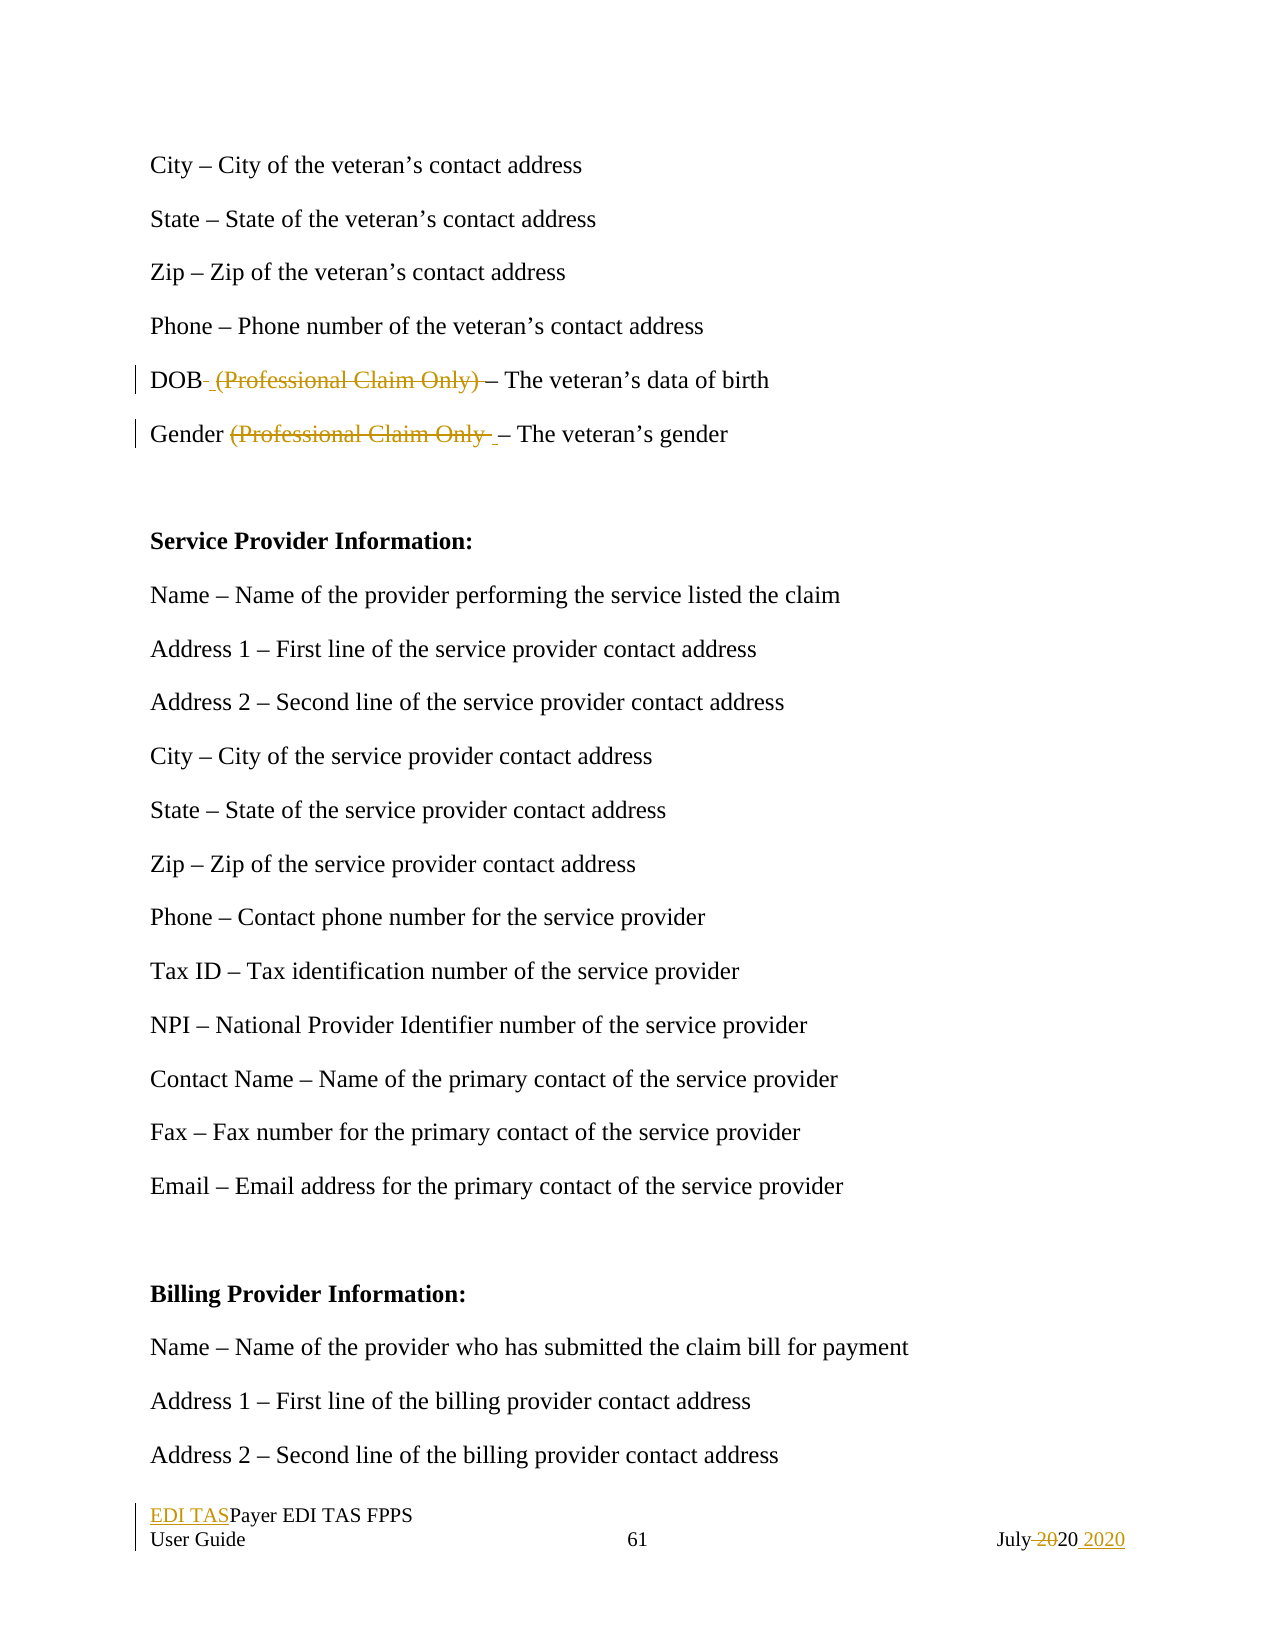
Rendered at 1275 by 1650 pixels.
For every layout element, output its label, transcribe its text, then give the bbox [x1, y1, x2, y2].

text NPI – National Provider Identifier number of the service provider [150, 1010, 1125, 1039]
text Address 2 – Second line of the billing provider contact address [150, 1440, 1125, 1469]
text Zip – Zip of the service provider contact address [150, 849, 1125, 877]
text Phone – Contact phone number for the service provider [150, 902, 1125, 931]
text Zip – Zip of the veteran’s contact address [150, 257, 1125, 286]
text Name – Name of the provider who has submitted the claim bill for payment [150, 1332, 1125, 1361]
text Name – Name of the provider performing the service listed the claim [150, 580, 1125, 609]
text City – City of the veteran’s contact address [150, 150, 1125, 179]
text Billing Provider Information: [150, 1279, 1125, 1307]
text Tax ID – Tax identification number of the service provider [150, 956, 1125, 985]
text DOB– The veteran’s data of birth [150, 365, 1125, 394]
text Fax – Fax number for the primary contact of the service provider [150, 1117, 1125, 1146]
text Gender – The veteran’s gender [150, 419, 1125, 447]
text Address 1 – First line of the billing provider contact address [150, 1386, 1125, 1415]
text State – State of the veteran’s contact address [150, 204, 1125, 232]
text Contact Name – Name of the primary contact of the service provider [150, 1064, 1125, 1092]
text State – State of the service provider contact address [150, 795, 1125, 824]
text Email – Email address for the primary contact of the service provider [150, 1171, 1125, 1200]
text Address 1 – First line of the service provider contact address [150, 634, 1125, 662]
text Service Provider Information: [150, 526, 1125, 555]
text City – City of the service provider contact address [150, 741, 1125, 770]
text Address 2 – Second line of the service provider contact address [150, 687, 1125, 716]
text Phone – Phone number of the veteran’s contact address [150, 311, 1125, 340]
